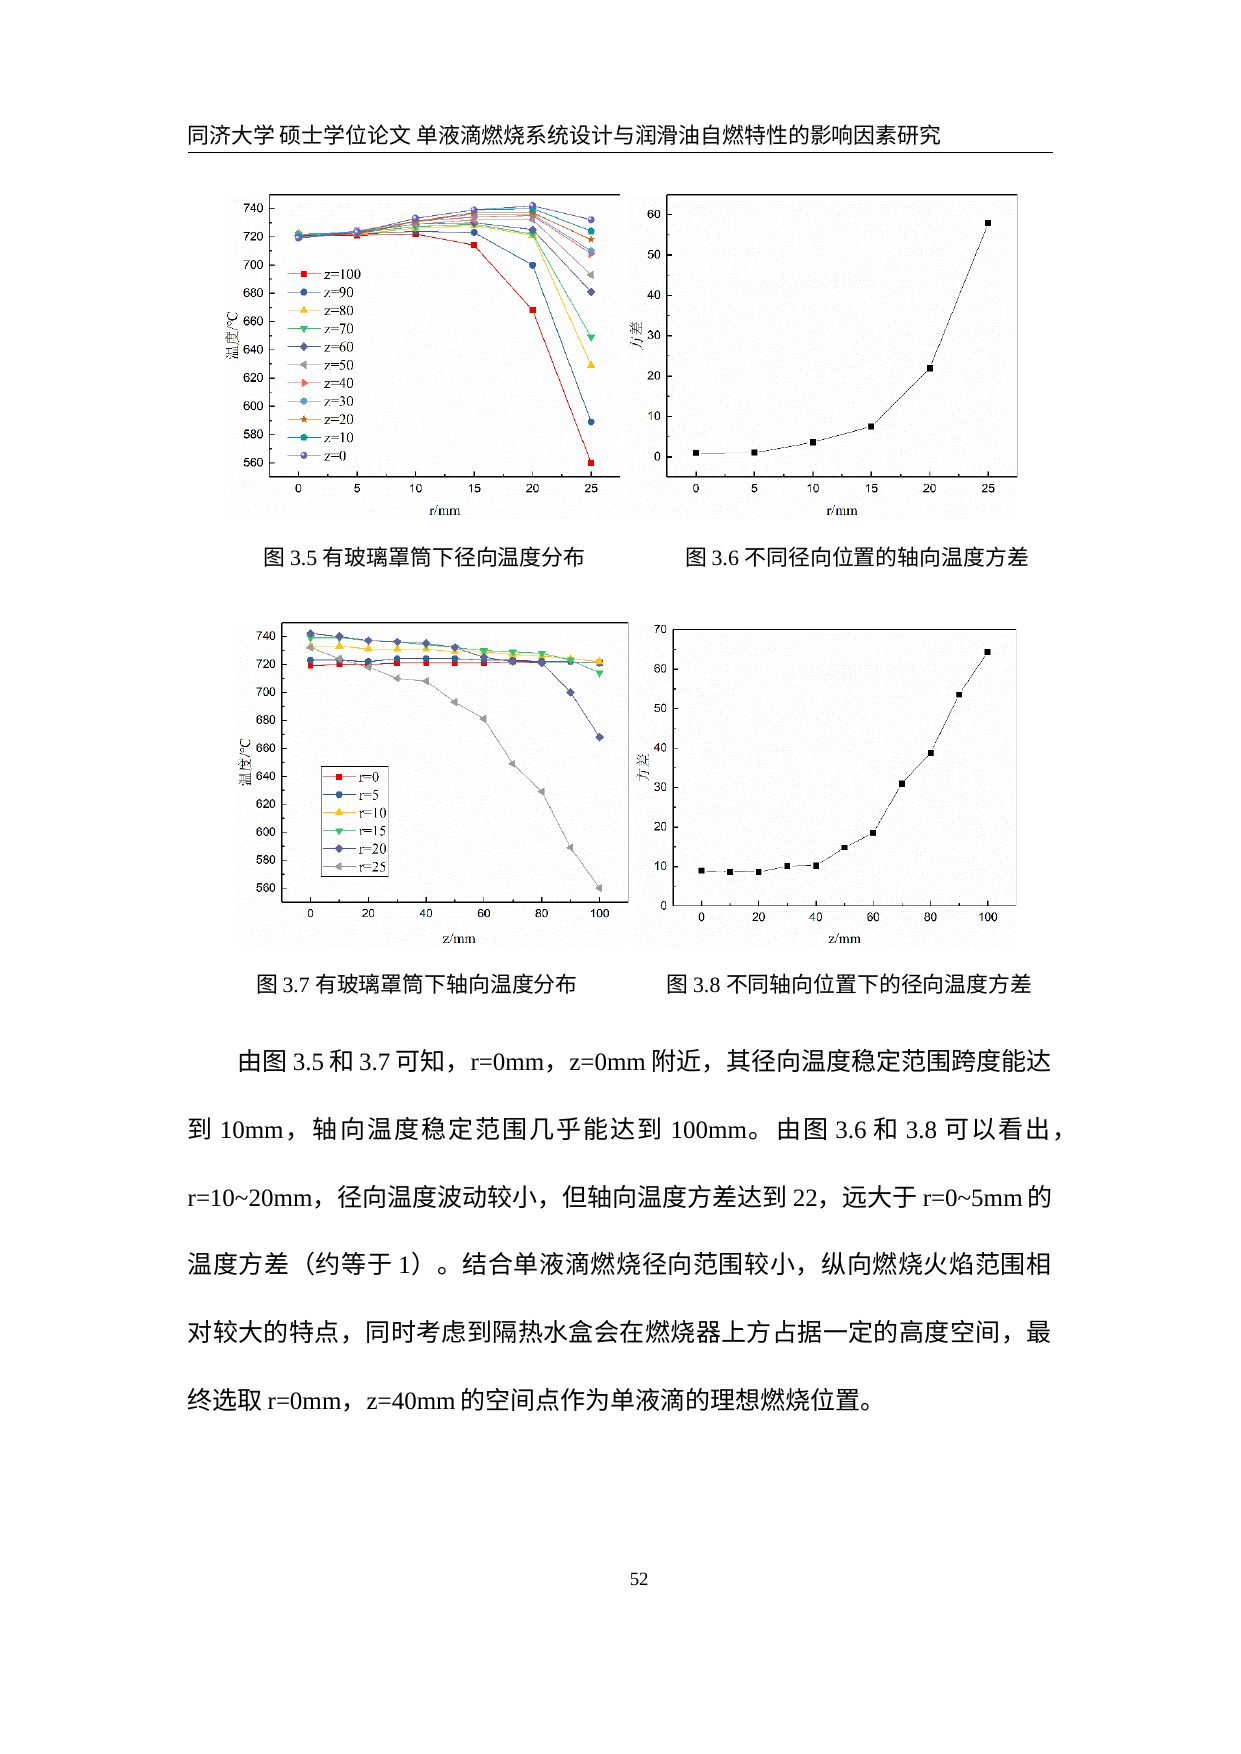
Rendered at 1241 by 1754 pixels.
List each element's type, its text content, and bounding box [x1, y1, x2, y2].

table_header 图3.7 有玻璃罩筒下轴向温度分布 [188, 954, 646, 1025]
picture [235, 621, 629, 947]
picture [626, 193, 1018, 519]
table_header 图3.8 不同轴向位置下的径向温度方差 [646, 954, 1053, 1025]
text 由图3.5和3.7可知，r=0mm，z=0mm附近，其径向温度稳定范围跨度能达到10mm，轴向温度稳定范围几乎能达到100mm。由图3.6和3.8可以看出，r=10~20mm，径向温度波动较小，但轴向温度方差达到22，远大于r=0~5mm的温度方差（约等于1）。结合单液滴燃烧径向范围较小，纵向燃烧火焰范围相对较大的特点，同时考虑到隔热水盒会在燃烧器上方占据一定的高度空间，最终选取r=0mm，z=40mm的空间点作为单液滴的理想燃烧位置。 [187, 1025, 1053, 1433]
picture [222, 193, 620, 519]
table_header 图 3.6 不同径向位置的轴向温度方差 [661, 526, 1053, 597]
table_header 图 3.5 有玻璃罩筒下径向温度分布 [188, 526, 661, 597]
picture [633, 621, 1017, 947]
